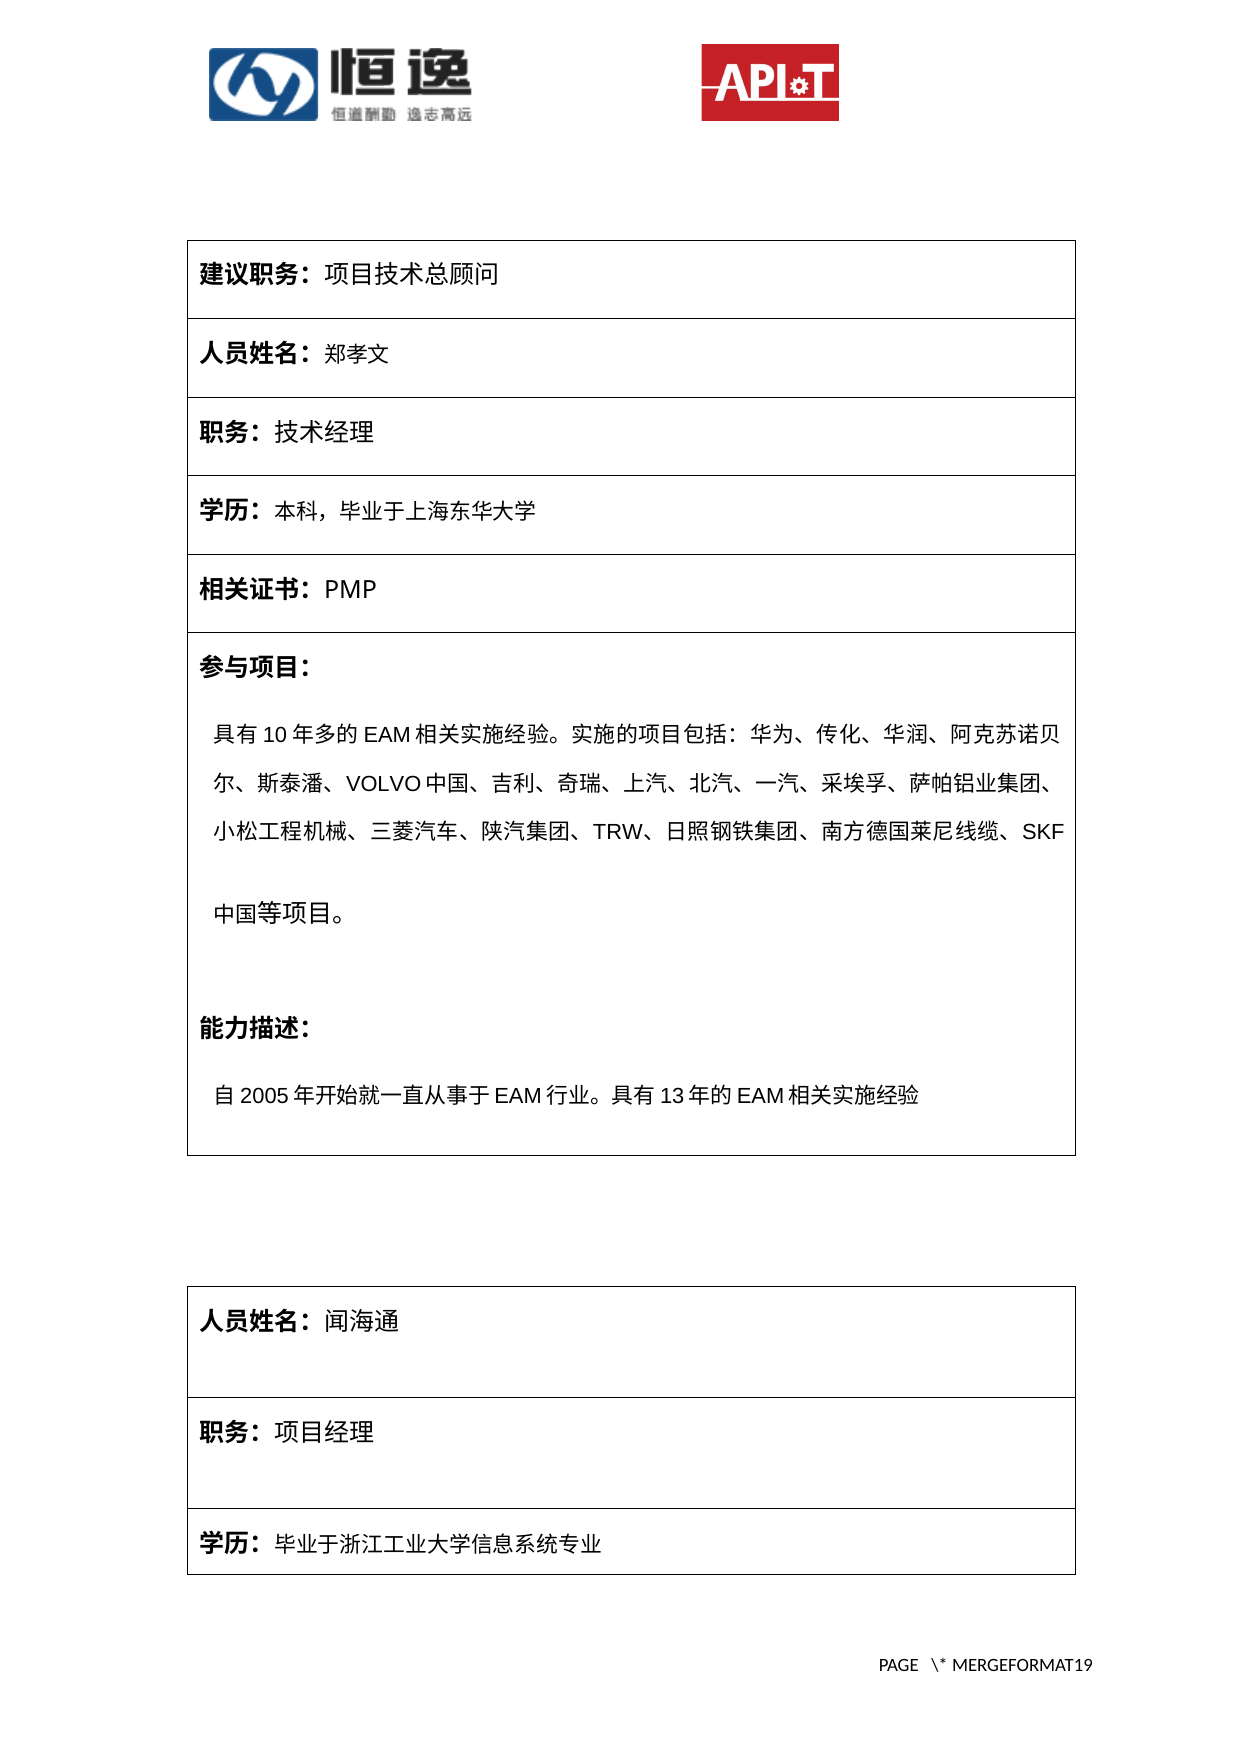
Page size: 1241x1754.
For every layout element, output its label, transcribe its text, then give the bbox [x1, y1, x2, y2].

table_cell 职务：项目经理 [188, 1398, 1075, 1508]
table_cell 人员姓名：郑孝文 [188, 319, 1075, 397]
table_cell 学历：毕业于浙江工业大学信息系统专业 [188, 1509, 1075, 1574]
picture [701, 44, 839, 121]
table_cell 职务：技术经理 [188, 398, 1075, 475]
picture [209, 48, 474, 121]
table_cell 参与项目： 具有10年多的EAM相关实施经验。实施的项目包括：华为、传化、华润、阿克苏诺贝尔、斯泰潘、VOLVO中国、吉利、奇瑞、上汽、北汽、一汽、采埃孚、萨帕铝业集团、小松工程机械、三菱汽车、陕汽集团、TRW、日照钢铁集团、南方德国莱尼线缆、SKF中国等项目。 能力描述： 自2005年开始就一直从事于EAM行业。具有13年的EAM相关实施经验 [188, 633, 1075, 1155]
table_header 建议职务：项目技术总顾问 [188, 241, 1075, 318]
table_header 人员姓名：闻海通 [188, 1287, 1075, 1397]
table_cell 学历：本科，毕业于上海东华大学 [188, 476, 1075, 554]
table_cell 相关证书：PMP [188, 555, 1075, 632]
